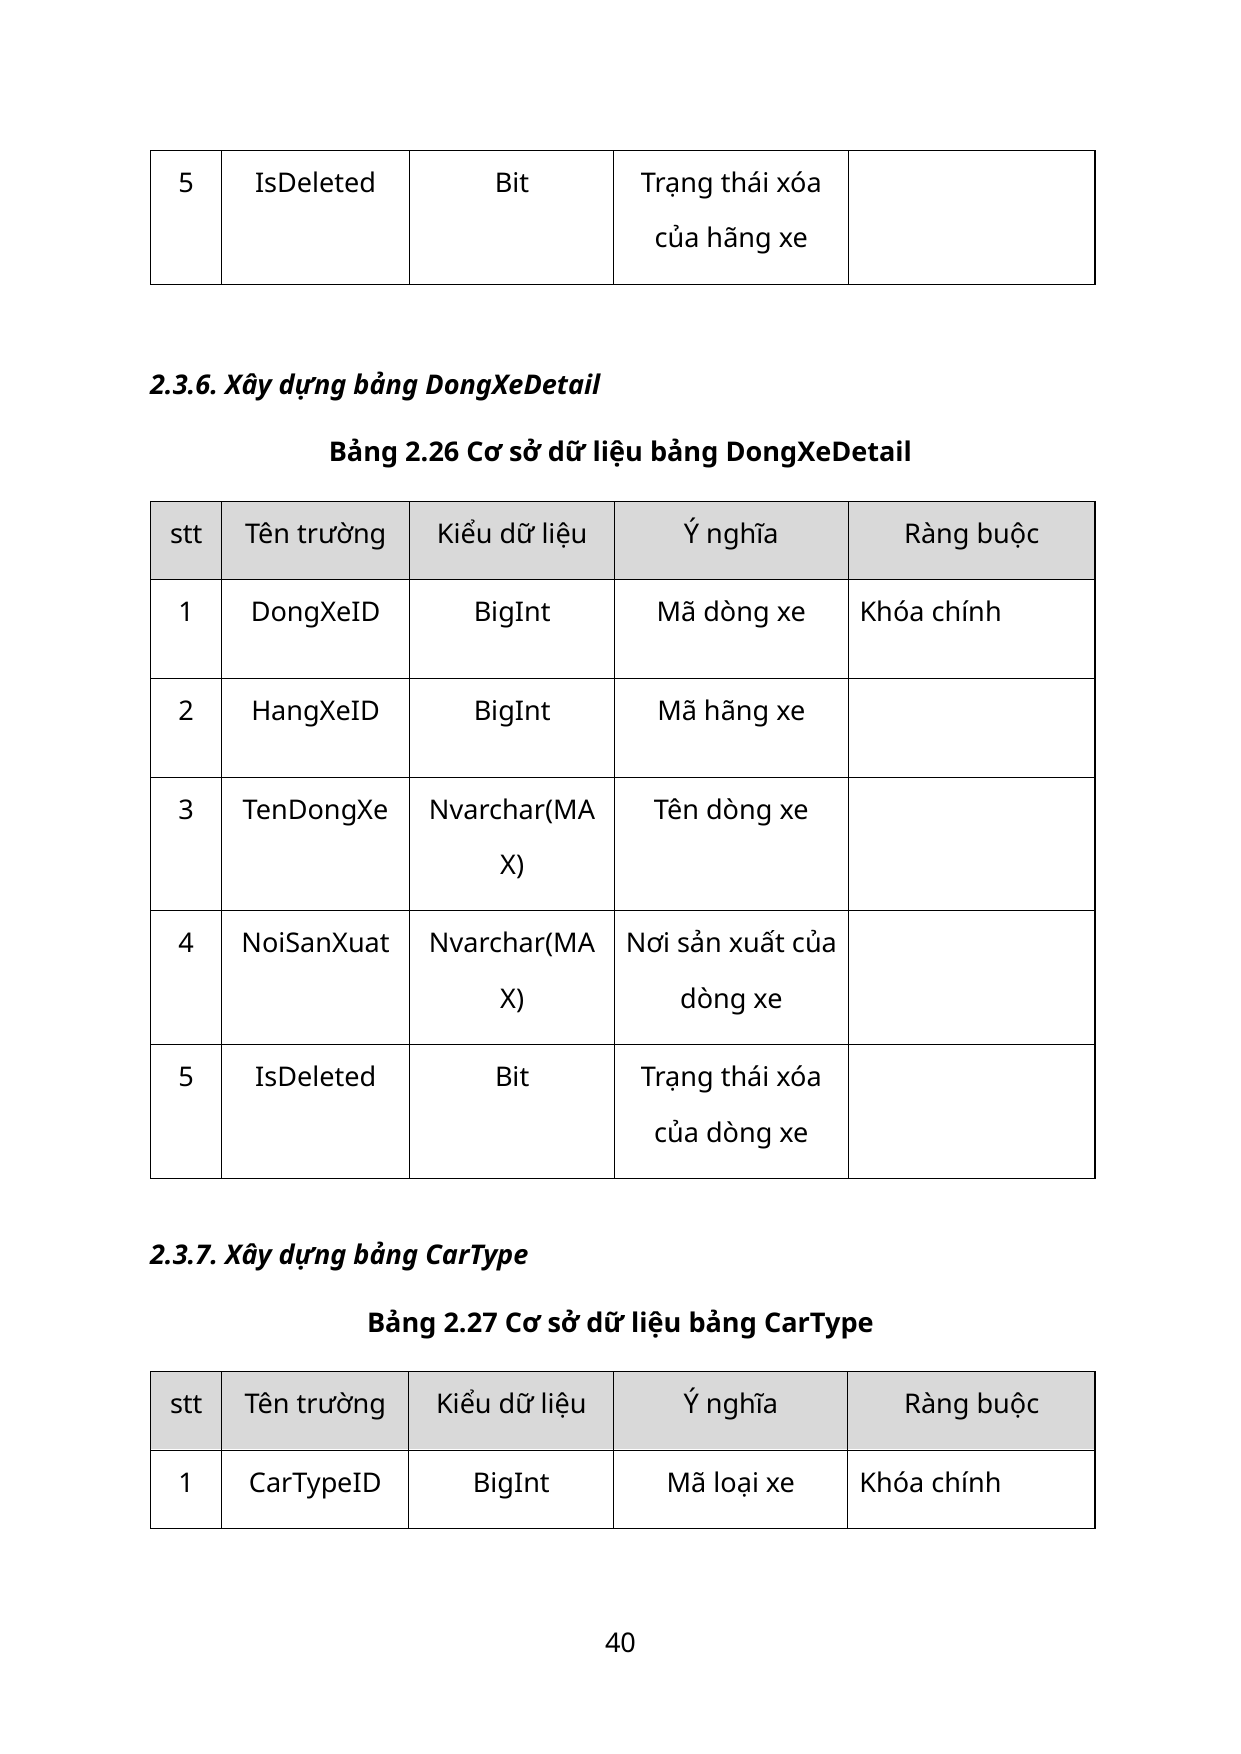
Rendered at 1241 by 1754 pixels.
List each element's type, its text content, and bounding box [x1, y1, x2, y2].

table_header Ý nghĩa [615, 502, 848, 579]
table_cell Bit [410, 1045, 614, 1178]
text Bảng 2.27 Cơ sở dữ liệu bảng CarType [150, 1303, 1090, 1340]
table_cell Bit [410, 151, 613, 284]
table_header Tên trường [222, 502, 409, 579]
table_cell Tên dòng xe [615, 778, 848, 910]
table_cell 1 [151, 580, 221, 678]
table_cell [849, 911, 1094, 1044]
table_cell 5 [151, 1045, 221, 1178]
table_header Kiểu dữ liệu [410, 502, 614, 579]
table_cell Nơi sản xuất của dòng xe [615, 911, 848, 1044]
table_cell IsDeleted [222, 151, 409, 284]
table_cell BigInt [410, 580, 614, 678]
table_cell 5 [151, 151, 221, 284]
table_header stt [151, 502, 221, 579]
table_cell IsDeleted [222, 1045, 409, 1178]
table_header Ràng buộc [848, 1372, 1094, 1449]
table_cell 3 [151, 778, 221, 910]
table_cell Mã loại xe [614, 1451, 847, 1528]
table_cell 1 [151, 1451, 221, 1528]
table_header Tên trường [222, 1372, 408, 1449]
table_cell 4 [151, 911, 221, 1044]
text Bảng 2.26 Cơ sở dữ liệu bảng DongXeDetail [150, 433, 1090, 470]
table_cell [849, 778, 1094, 910]
table_cell HangXeID [222, 679, 409, 777]
table_cell [849, 679, 1094, 777]
table_cell NoiSanXuat [222, 911, 409, 1044]
table_cell BigInt [409, 1451, 613, 1528]
table_cell 2 [151, 679, 221, 777]
table_cell DongXeID [222, 580, 409, 678]
table_cell [849, 151, 1094, 284]
subtitle 2.3.7. Xây dựng bảng CarType [150, 1235, 1090, 1272]
table_header stt [151, 1372, 221, 1449]
table_cell Nvarchar(MAX) [410, 778, 614, 910]
table_cell Mã hãng xe [615, 679, 848, 777]
table_cell CarTypeID [222, 1451, 408, 1528]
table_cell Khóa chính [848, 1451, 1094, 1528]
table_cell Trạng thái xóa của hãng xe [614, 151, 848, 284]
table_header Ràng buộc [849, 502, 1094, 579]
subtitle 2.3.6. Xây dựng bảng DongXeDetail [150, 365, 1090, 402]
table_cell TenDongXe [222, 778, 409, 910]
table_cell [849, 1045, 1094, 1178]
table_header Kiểu dữ liệu [409, 1372, 613, 1449]
table_cell BigInt [410, 679, 614, 777]
table_cell Nvarchar(MAX) [410, 911, 614, 1044]
table_cell Mã dòng xe [615, 580, 848, 678]
table_header Ý nghĩa [614, 1372, 847, 1449]
table_cell Khóa chính [849, 580, 1094, 678]
table_cell Trạng thái xóa của dòng xe [615, 1045, 848, 1178]
